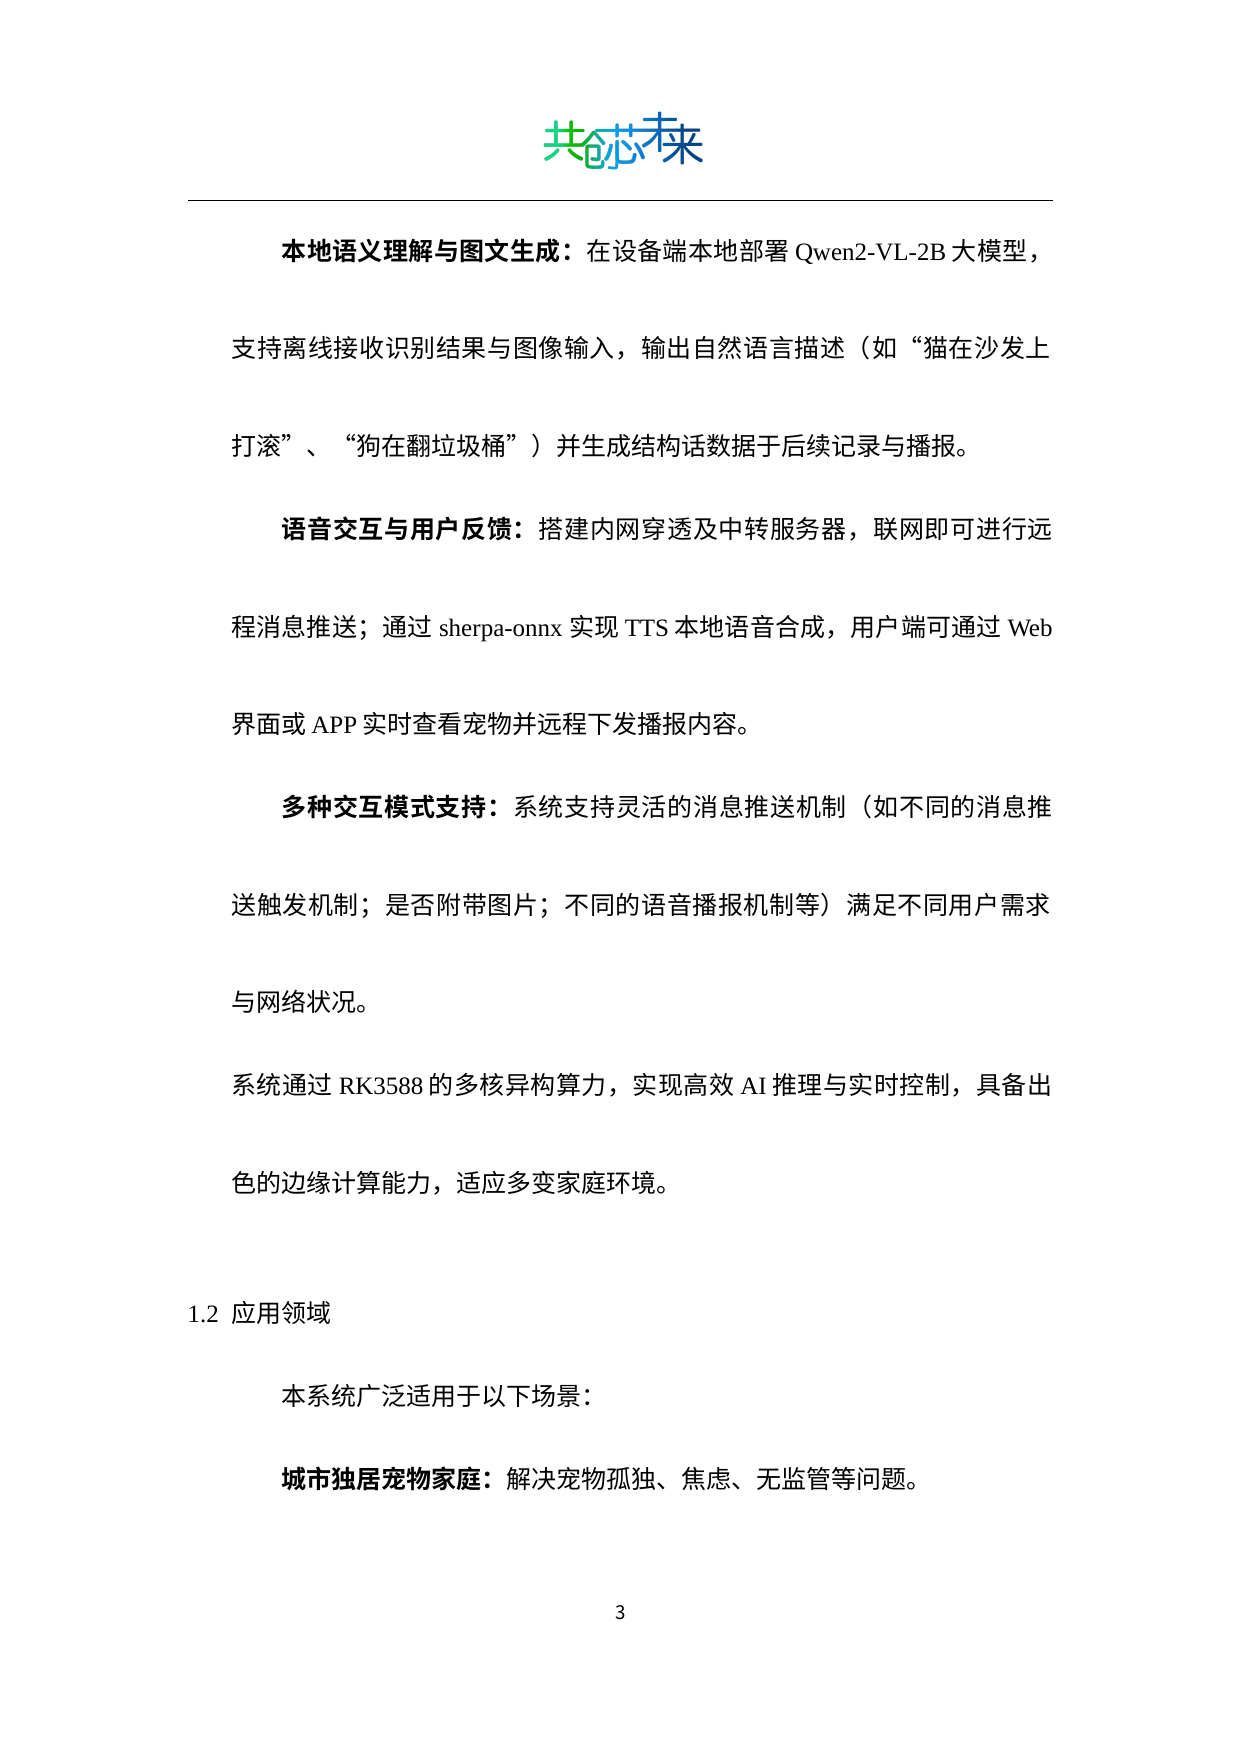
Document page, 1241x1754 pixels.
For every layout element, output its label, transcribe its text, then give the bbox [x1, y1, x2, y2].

list 本地语义理解与图文生成：在设备端本地部署Qwen2-VL-2B大模型，支持离线接收识别结果与图像输入，输出自然语言描述（如“猫在沙发上打滚”、“狗在翻垃圾桶”）并生成结构话数据于后续记录与播报。 [231, 217, 1053, 477]
list 语音交互与用户反馈：搭建内网穿透及中转服务器，联网即可进行远程消息推送；通过 sherpa-onnx 实现TTS本地语音合成，用户端可通过Web界面或APP实时查看宠物并远程下发播报内容。 [231, 495, 1053, 755]
list 多种交互模式支持：系统支持灵活的消息推送机制（如不同的消息推送触发机制；是否附带图片；不同的语音播报机制等）满足不同用户需求与网络状况。 [231, 773, 1053, 1033]
list 应用领域 [187, 1279, 1053, 1344]
list 系统通过RK3588的多核异构算力，实现高效AI推理与实时控制，具备出色的边缘计算能力，适应多变家庭环境。 [231, 1051, 1053, 1214]
list 本系统广泛适用于以下场景： [231, 1362, 1053, 1427]
picture [510, 88, 730, 198]
list 城市独居宠物家庭：解决宠物孤独、焦虑、无监管等问题。 [231, 1445, 1053, 1510]
